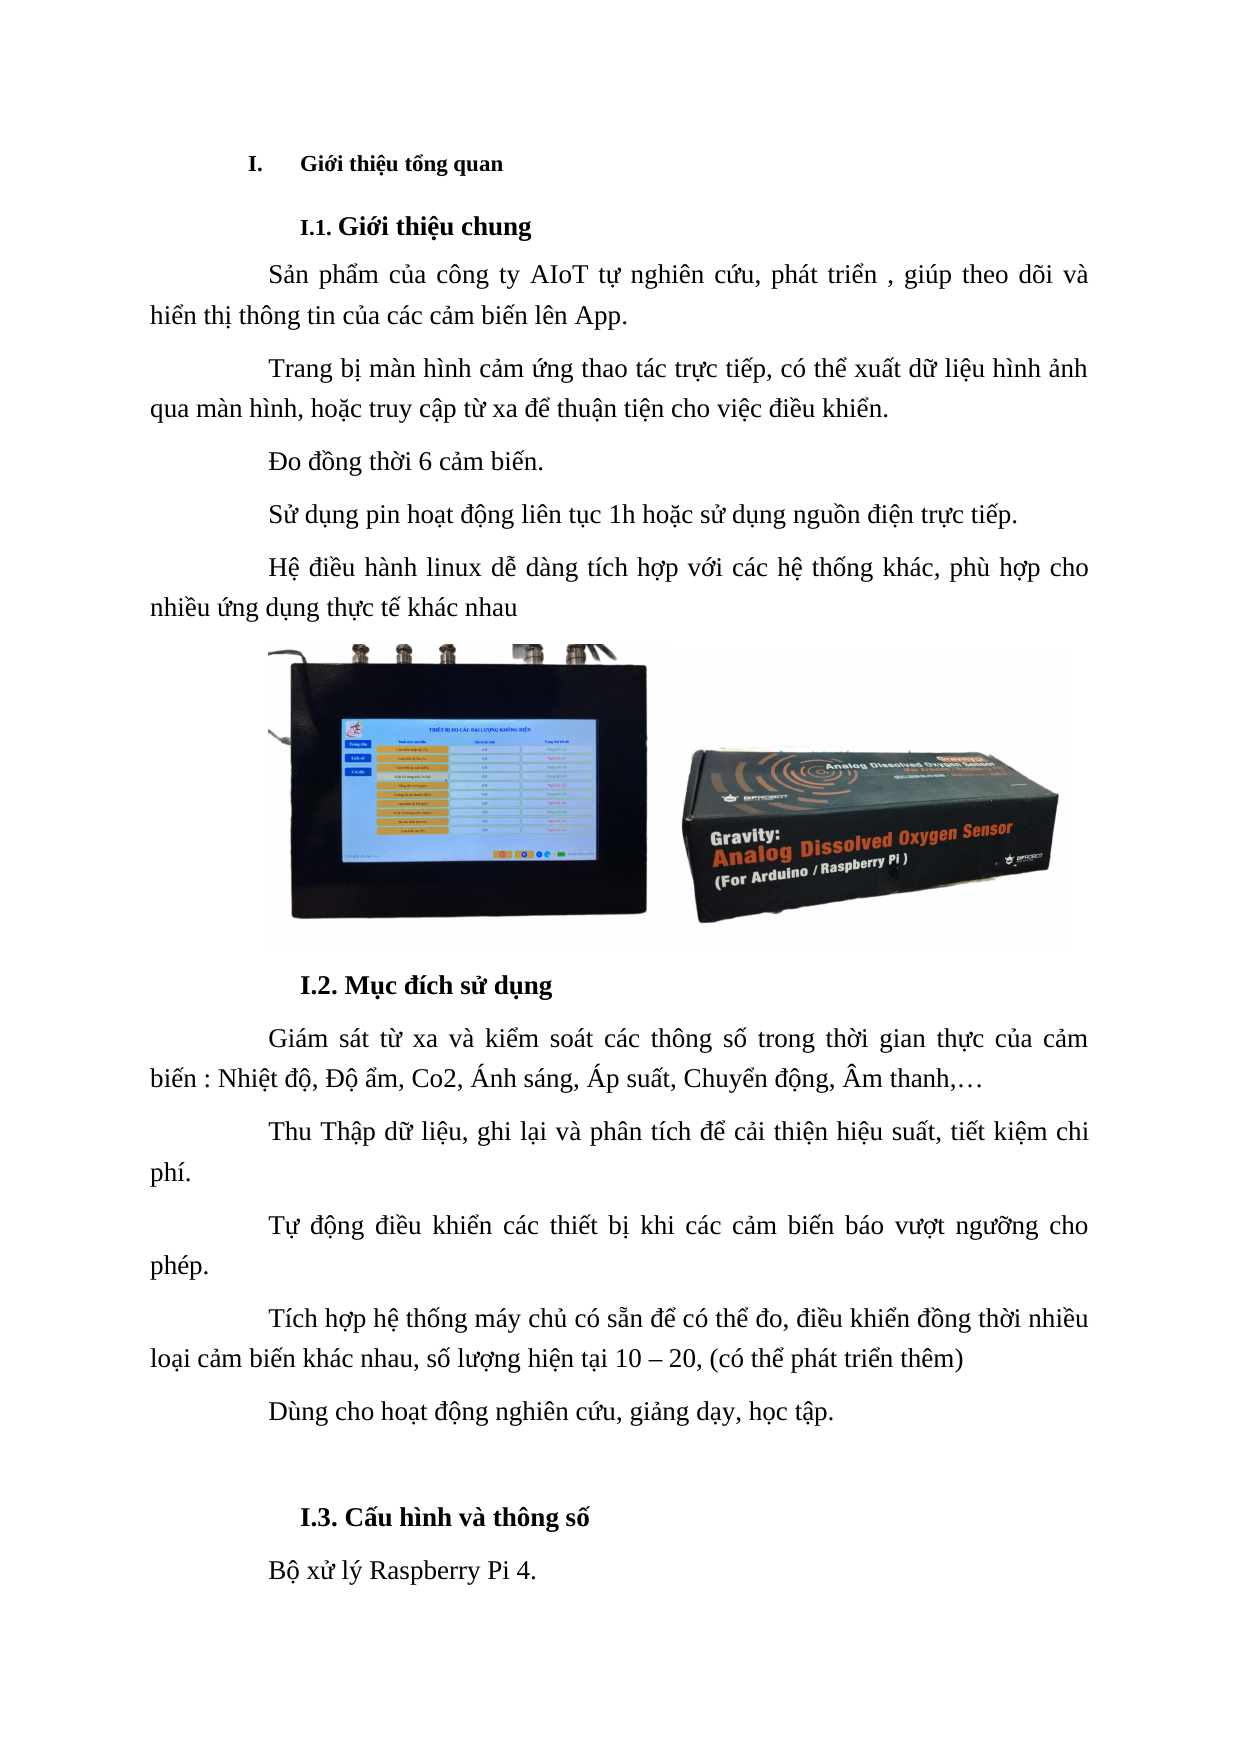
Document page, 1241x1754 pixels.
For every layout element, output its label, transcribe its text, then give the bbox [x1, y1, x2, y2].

text Trang bị màn hình cảm ứng thao tác trực tiếp, có thể xuất dữ liệu hình ảnh qua màn hình, hoặc truy cập từ xa để thuận tiện cho việc điều khiển. [150, 352, 1090, 423]
text Hệ điều hành linux dễ dàng tích hợp với các hệ thống khác, phù hợp cho nhiều ứng dụng thực tế khác nhau [150, 551, 1090, 623]
text I.3. Cấu hình và thông số [225, 1501, 1090, 1532]
picture [268, 644, 1069, 949]
text Thu Thập dữ liệu, ghi lại và phân tích để cải thiện hiệu suất, tiết kiệm chi phí. [150, 1116, 1090, 1187]
text Giám sát từ xa và kiểm soát các thông số trong thời gian thực của cảm biến : Nhiệt độ, Độ ẩm, Co2, Ánh sáng, Áp suất, Chuyển động, Âm thanh,… [150, 1022, 1090, 1094]
text Bộ xử lý Raspberry Pi 4. [150, 1554, 1090, 1585]
text Sản phẩm của công ty AIoT tự nghiên cứu, phát triển , giúp theo dõi và hiển thị thông tin của các cảm biến lên App. [150, 259, 1090, 330]
text Tích hợp hệ thống máy chủ có sẵn để có thể đo, điều khiển đồng thời nhiều loại cảm biến khác nhau, số lượng hiện tại 10 – 20, (có thể phát triển thêm) [150, 1302, 1090, 1374]
text Dùng cho hoạt động nghiên cứu, giảng dạy, học tập. [150, 1396, 1090, 1427]
text I.2. Mục đích sử dụng [225, 969, 1090, 1000]
text I.1. Giới thiệu chung [225, 210, 1090, 242]
text Đo đồng thời 6 cảm biến. [150, 445, 1090, 476]
text Sử dụng pin hoạt động liên tục 1h hoặc sử dụng nguồn điện trực tiếp. [150, 498, 1090, 529]
list Giới thiệu tổng quan [262, 150, 1090, 176]
text Tự động điều khiển các thiết bị khi các cảm biến báo vượt ngưỡng cho phép. [150, 1209, 1090, 1280]
